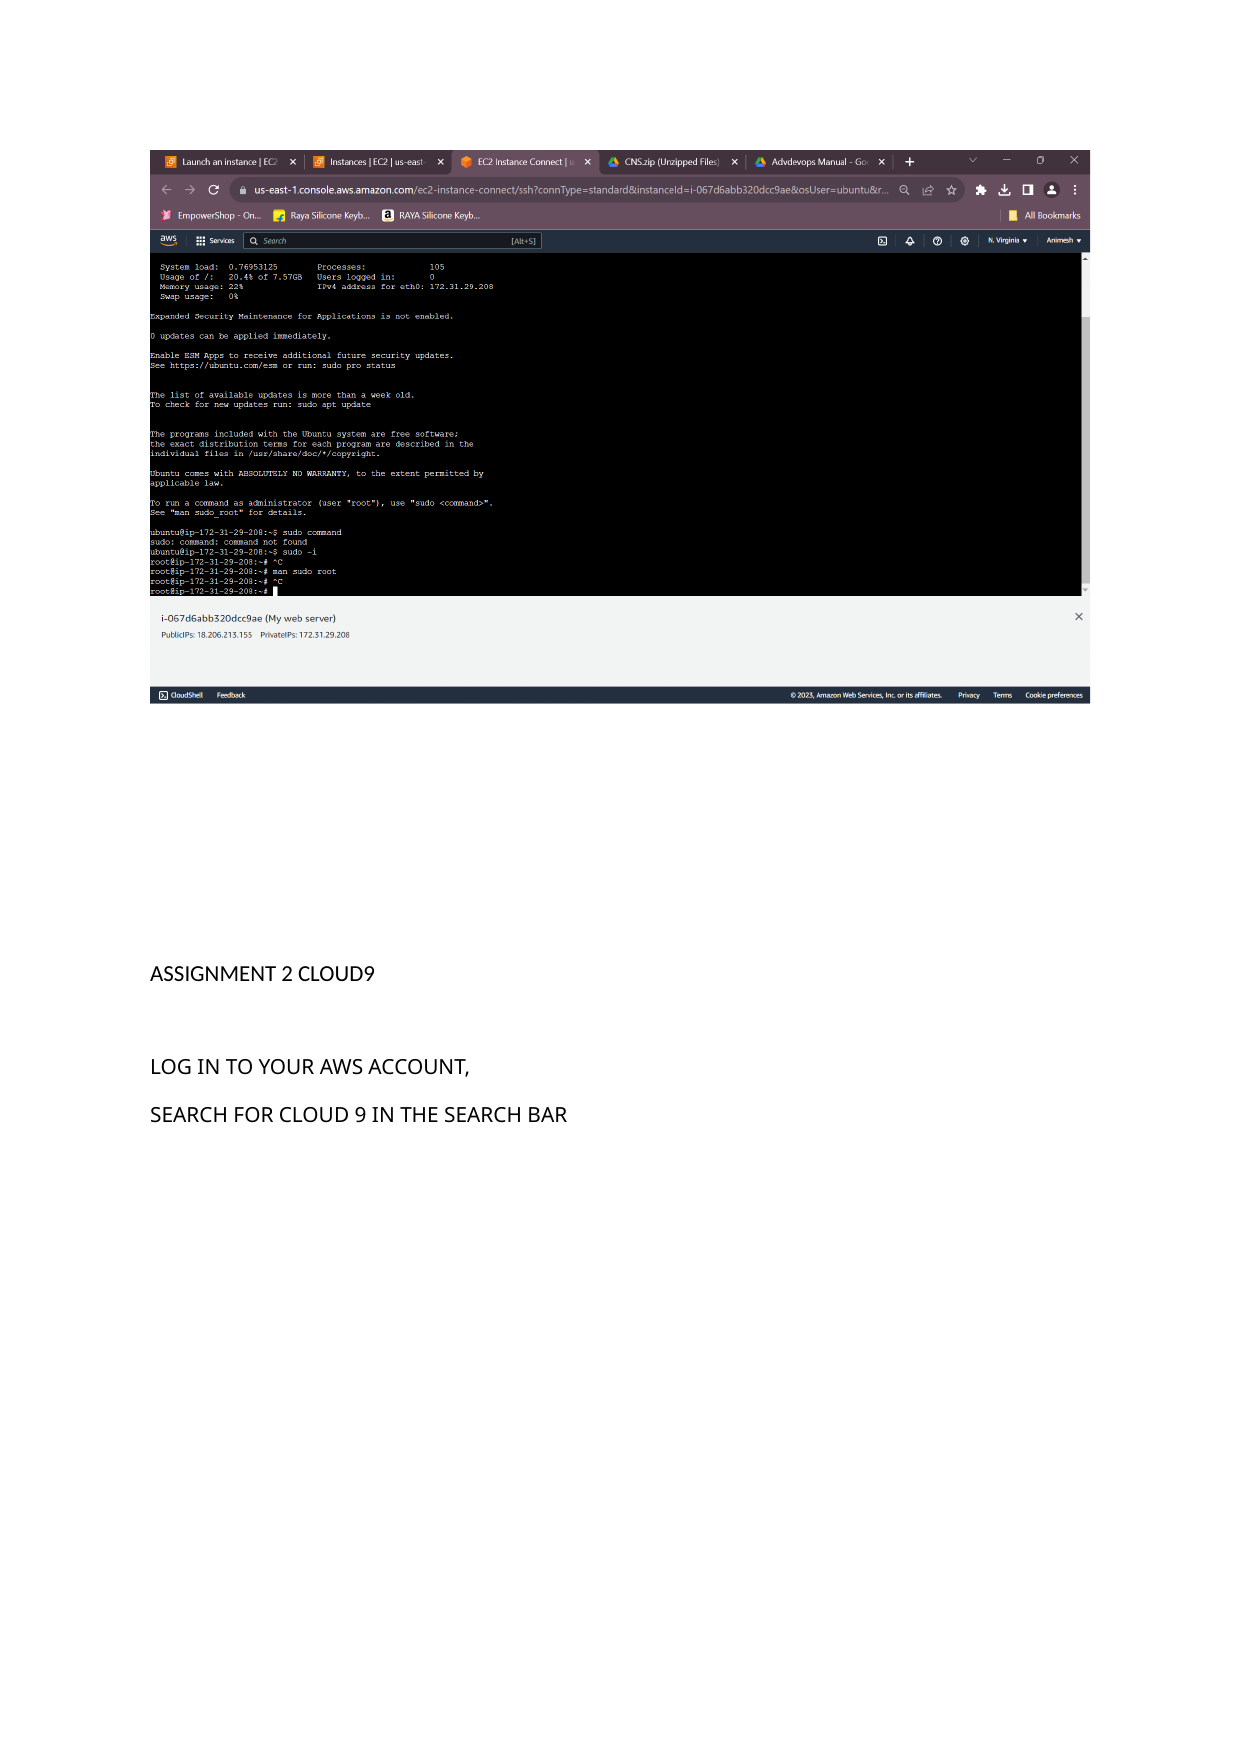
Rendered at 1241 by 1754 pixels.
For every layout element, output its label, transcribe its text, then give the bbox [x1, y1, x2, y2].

picture [150, 150, 1091, 704]
text LOG IN TO YOUR AWS ACCOUNT, [150, 1052, 1090, 1081]
text SEARCH FOR CLOUD 9 IN THE SEARCH BAR [150, 1100, 1090, 1128]
text ASSIGNMENT 2 CLOUD9 [150, 959, 1090, 987]
